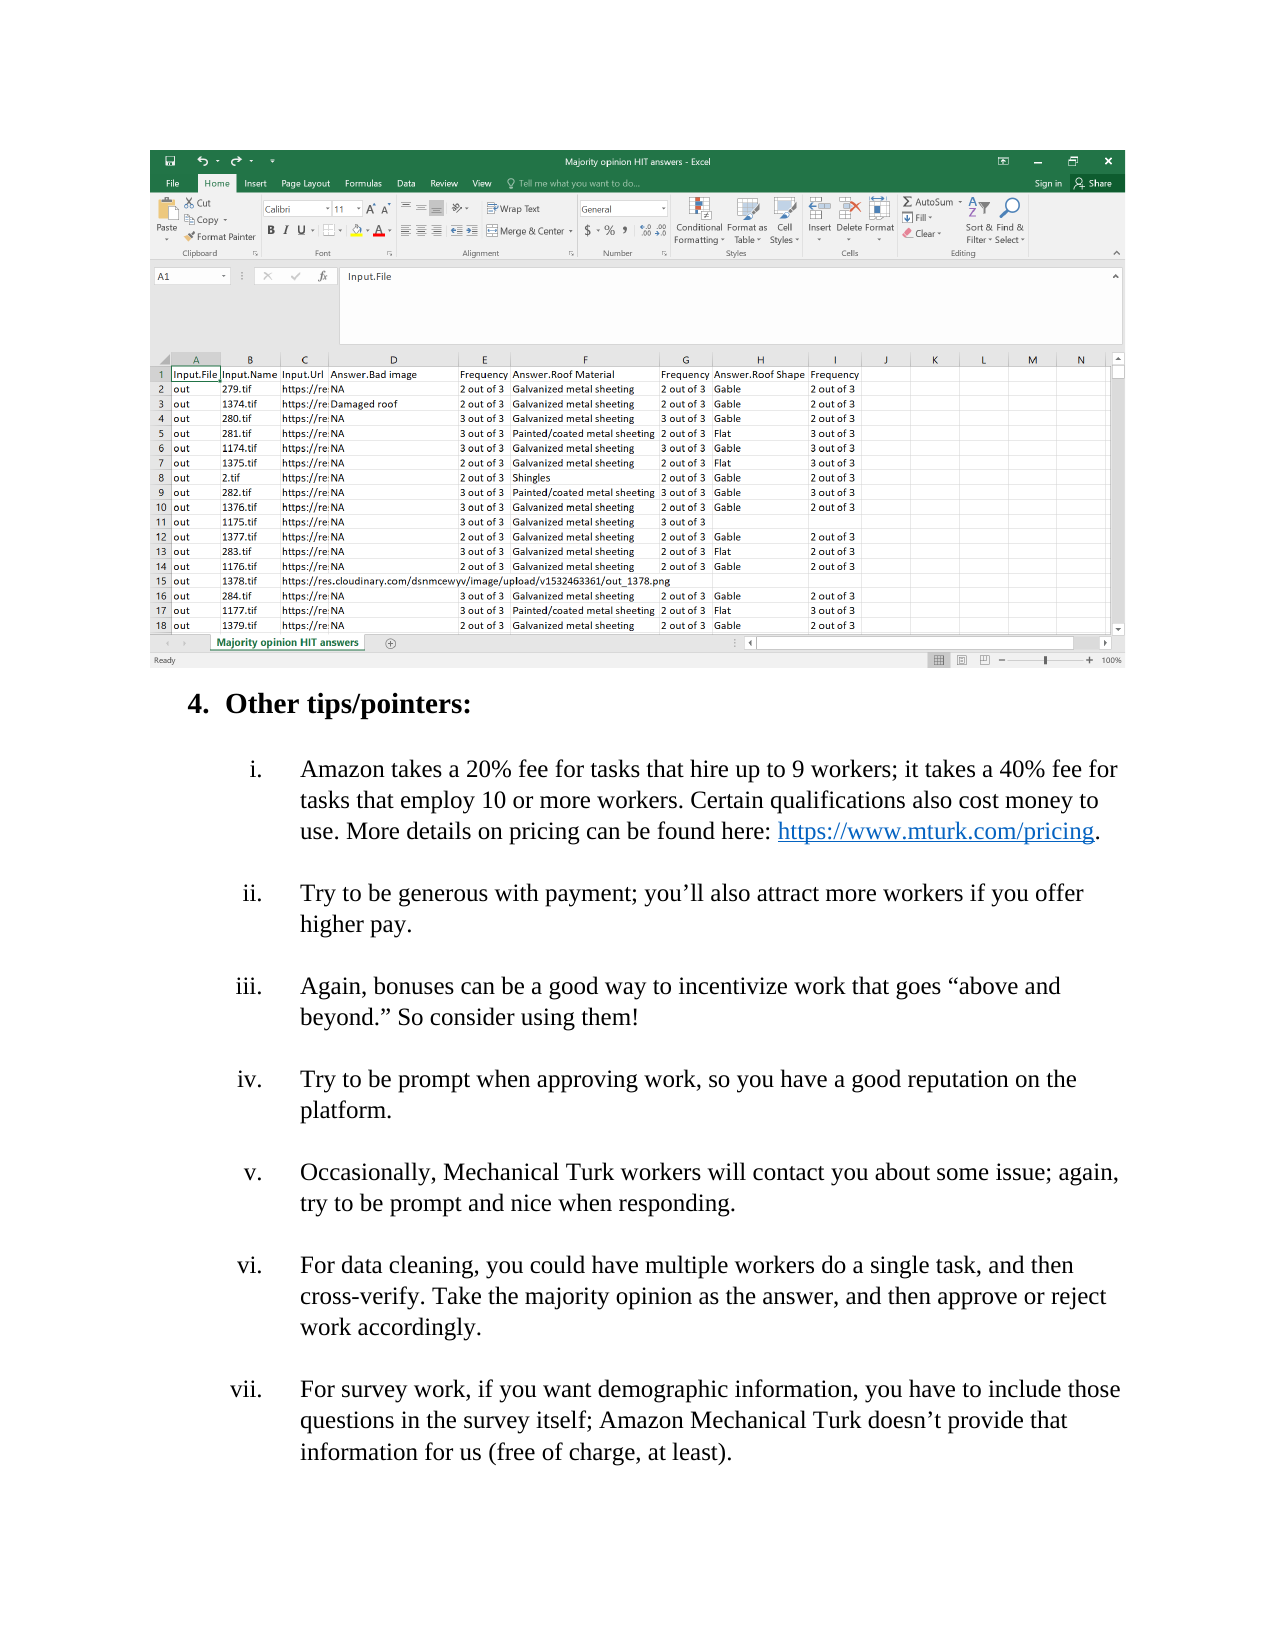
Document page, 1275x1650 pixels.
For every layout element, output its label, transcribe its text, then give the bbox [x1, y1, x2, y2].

list Again, bonuses can be a good way to incentivize work that goes “above and beyond.” So consider using them! [262, 971, 1125, 1031]
list Occasionally, Mechanical Turk workers will contact you about some issue; again, try to be prompt and nice when responding. [262, 1157, 1125, 1217]
list Try to be prompt when approving work, so you have a good reputation on the platform. [262, 1064, 1125, 1124]
list For data cleaning, you could have multiple workers do a single task, and then cross-verify. Take the majority opinion as the answer, and then approve or reject work accordingly. [262, 1250, 1125, 1341]
picture [150, 150, 1125, 668]
list Amazon takes a 20% fee for tasks that hire up to 9 workers; it takes a 40% fee for tasks that employ 10 or more workers. Certain qualifications also cost money to use. More details on pricing can be found here: https://www.mturk.com/pricing. [262, 754, 1125, 844]
list Other tips/pointers: [187, 687, 1125, 720]
list Try to be generous with payment; you’ll also attract more workers if you offer higher pay. [262, 878, 1125, 938]
list For survey work, if you want demographic information, you have to include those questions in the survey itself; Amazon Mechanical Turk doesn’t provide that information for us (free of charge, at least). [262, 1374, 1125, 1465]
